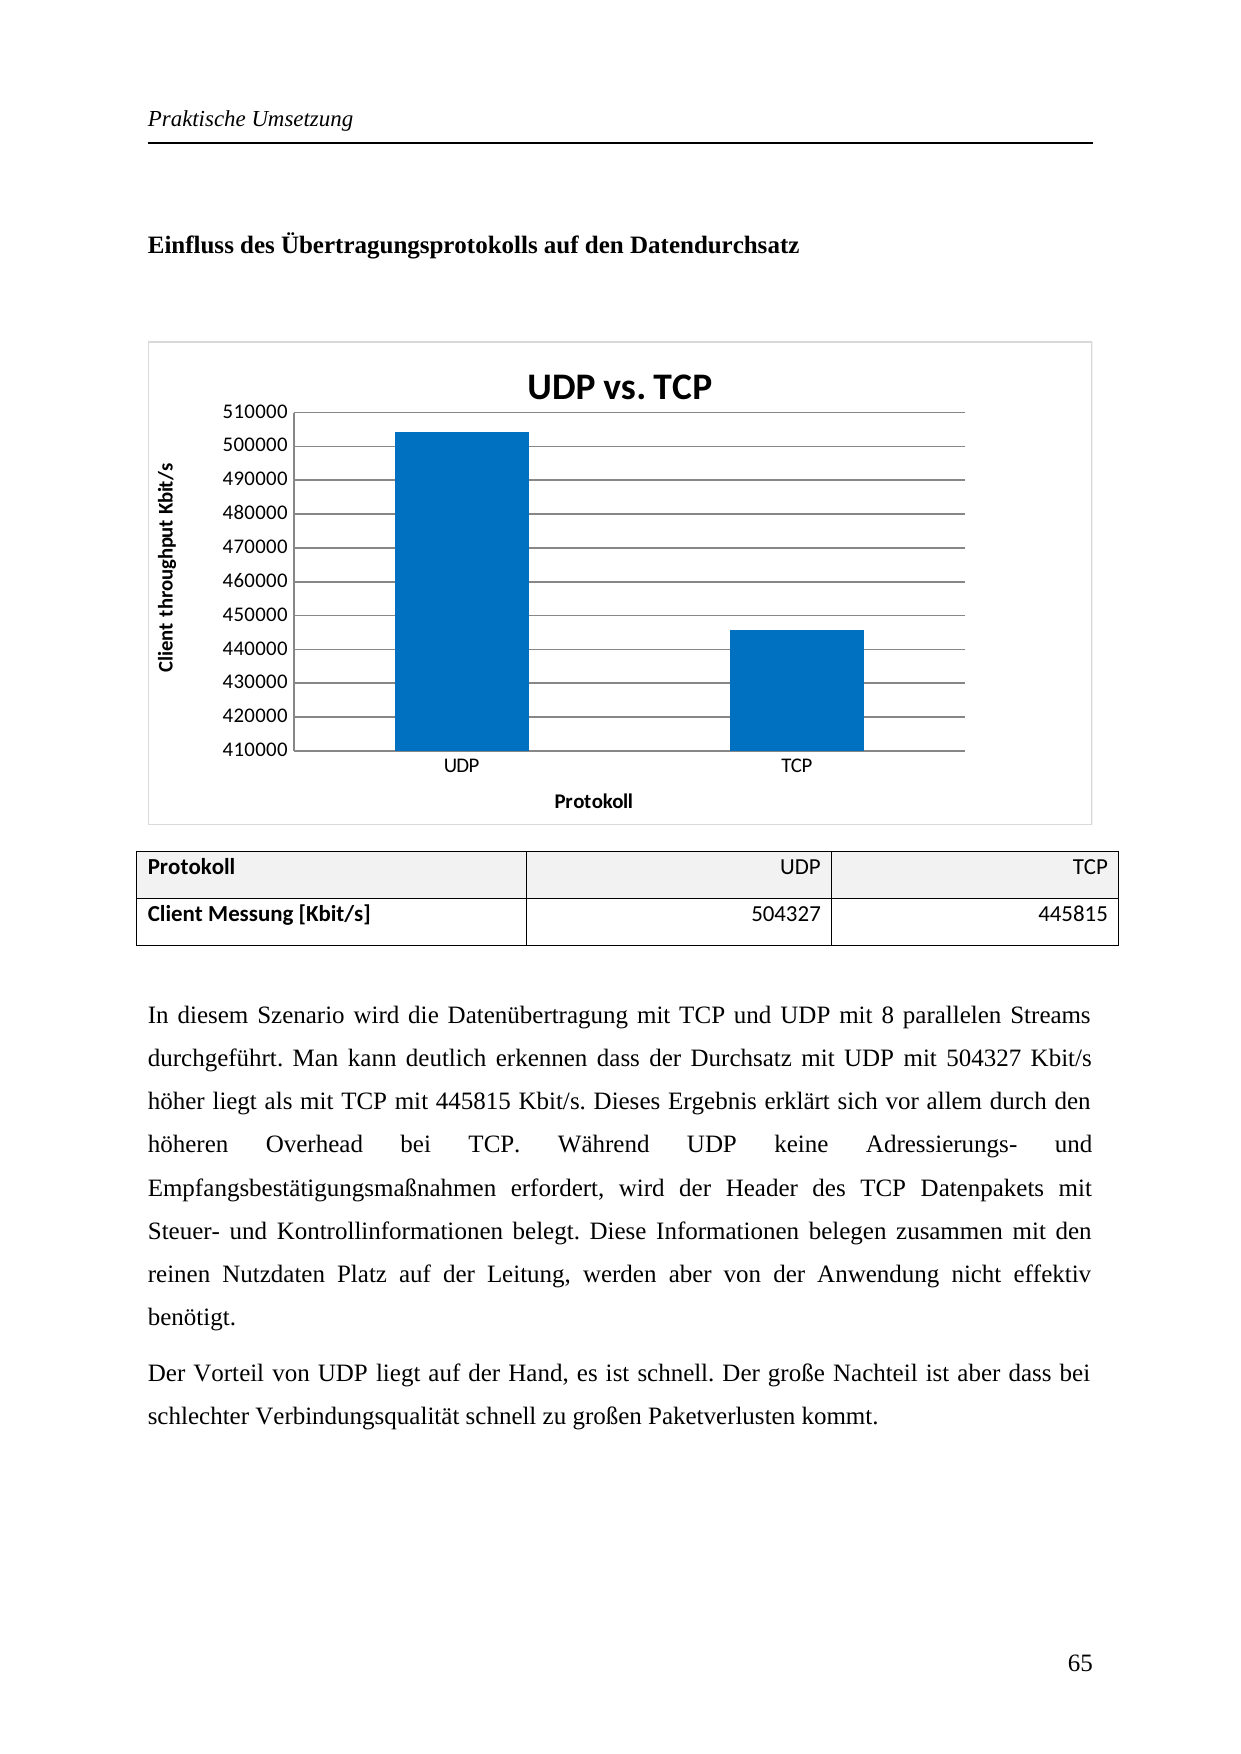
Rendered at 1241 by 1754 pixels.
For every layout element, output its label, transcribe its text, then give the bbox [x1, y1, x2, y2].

table_header UDP [527, 852, 831, 898]
table_cell 504327 [527, 899, 831, 945]
table_header TCP [832, 852, 1118, 898]
text Einfluss des Übertragungsprotokolls auf den Datendurchsatz [148, 230, 1093, 259]
table_cell 445815 [832, 899, 1118, 945]
text In diesem Szenario wird die Datenübertragung mit TCP und UDP mit 8 parallelen Streams durchgeführt. Man kann deutlich erkennen dass der Durchsatz mit UDP mit 504327 Kbit/s höher liegt als mit TCP mit 445815 Kbit/s. Dieses Ergebnis erklärt sich vor allem durch den höheren Overhead bei TCP. Während UDP keine Adressierungs- und Empfangsbestätigungsmaßnahmen erfordert, wird der Header des TCP Datenpakets mit Steuer- und Kontrollinformationen belegt. Diese Informationen belegen zusammen mit den reinen Nutzdaten Platz auf der Leitung, werden aber von der Anwendung nicht effektiv benötigt. [148, 1000, 1093, 1331]
text Der Vorteil von UDP liegt auf der Hand, es ist schnell. Der große Nachteil ist aber dass bei schlechter Verbindungsqualität schnell zu großen Paketverlusten kommt. [148, 1358, 1093, 1429]
table_cell Client Messung [Kbit/s] [137, 899, 526, 945]
table_header Protokoll [137, 852, 526, 898]
